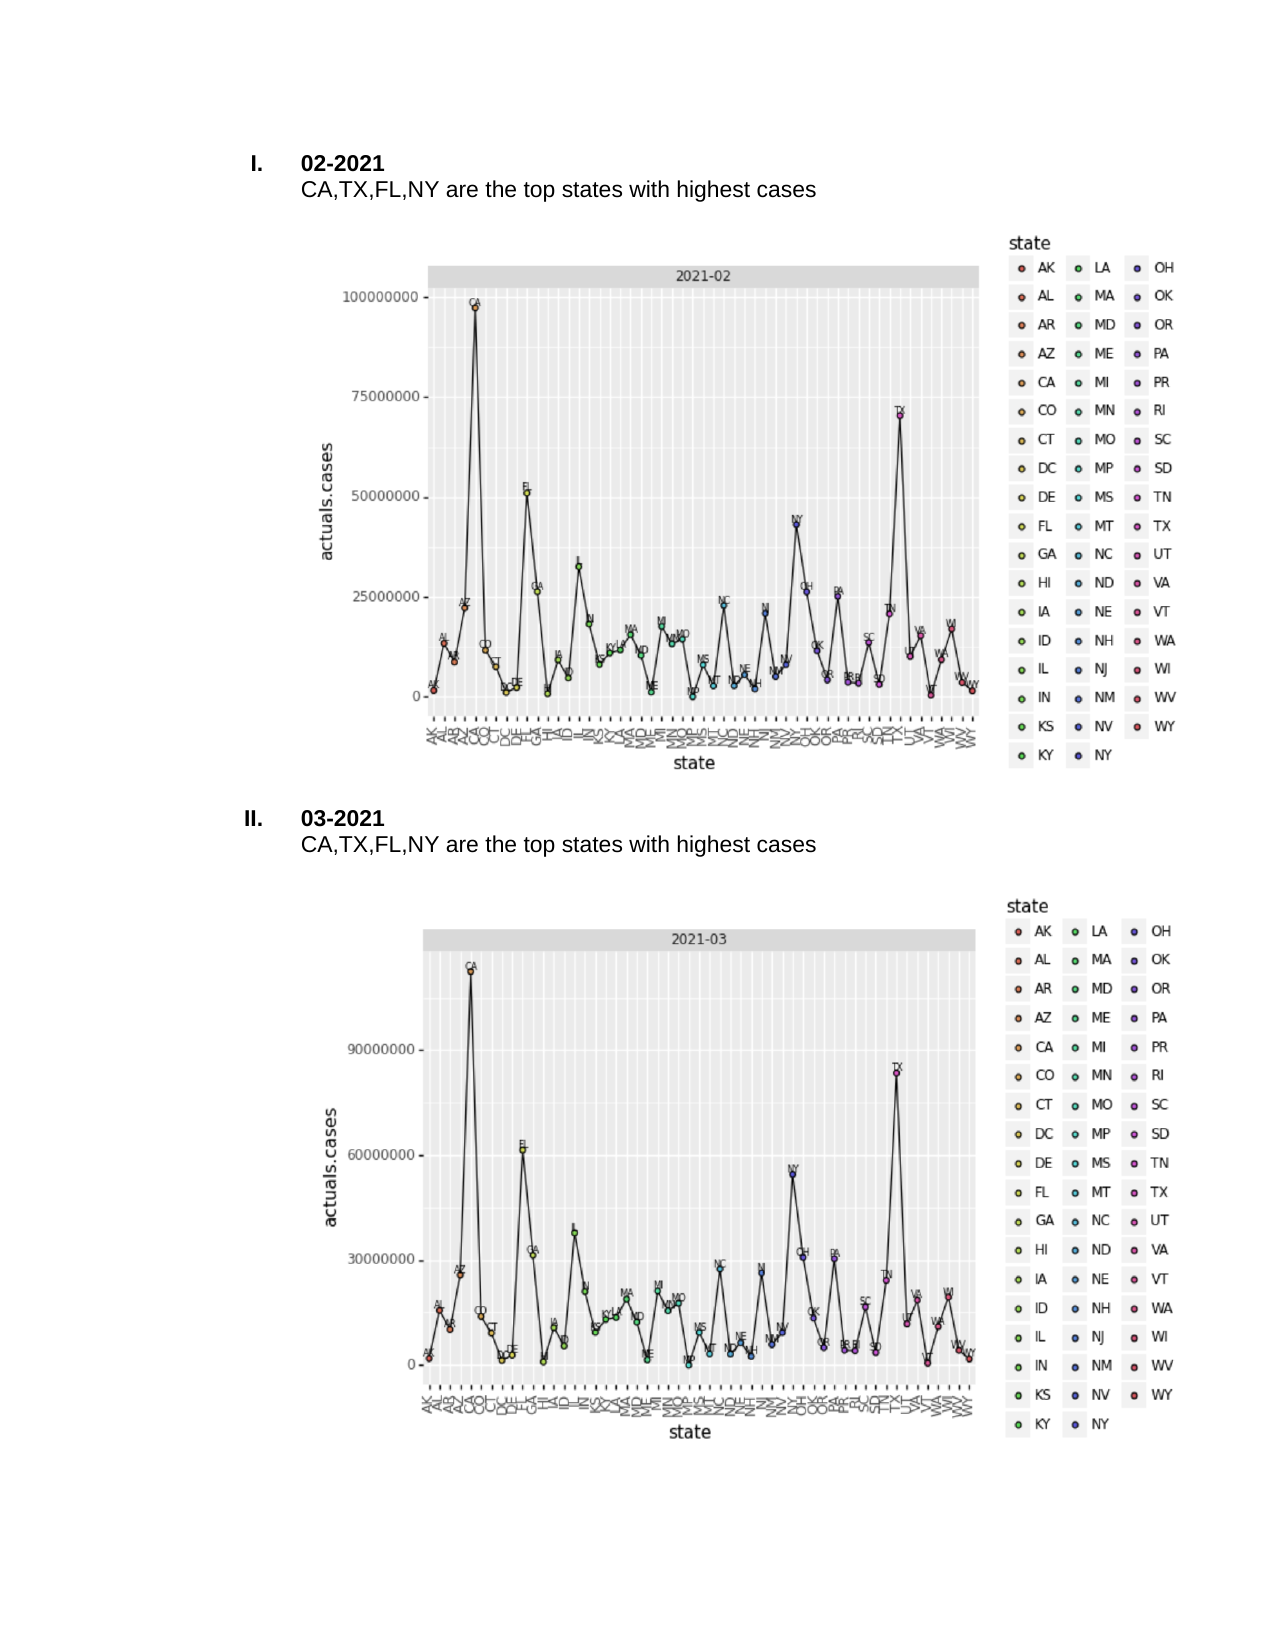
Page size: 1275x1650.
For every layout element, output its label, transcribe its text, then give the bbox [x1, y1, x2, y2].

text CA,TX,FL,NY are the top states with highest cases [301, 831, 1125, 858]
text CA,TX,FL,NY are the top states with highest cases [301, 176, 1125, 203]
picture [300, 229, 1209, 779]
list 02-2021 [263, 150, 1125, 176]
list 03-2021 [263, 805, 1125, 831]
picture [300, 884, 1201, 1456]
